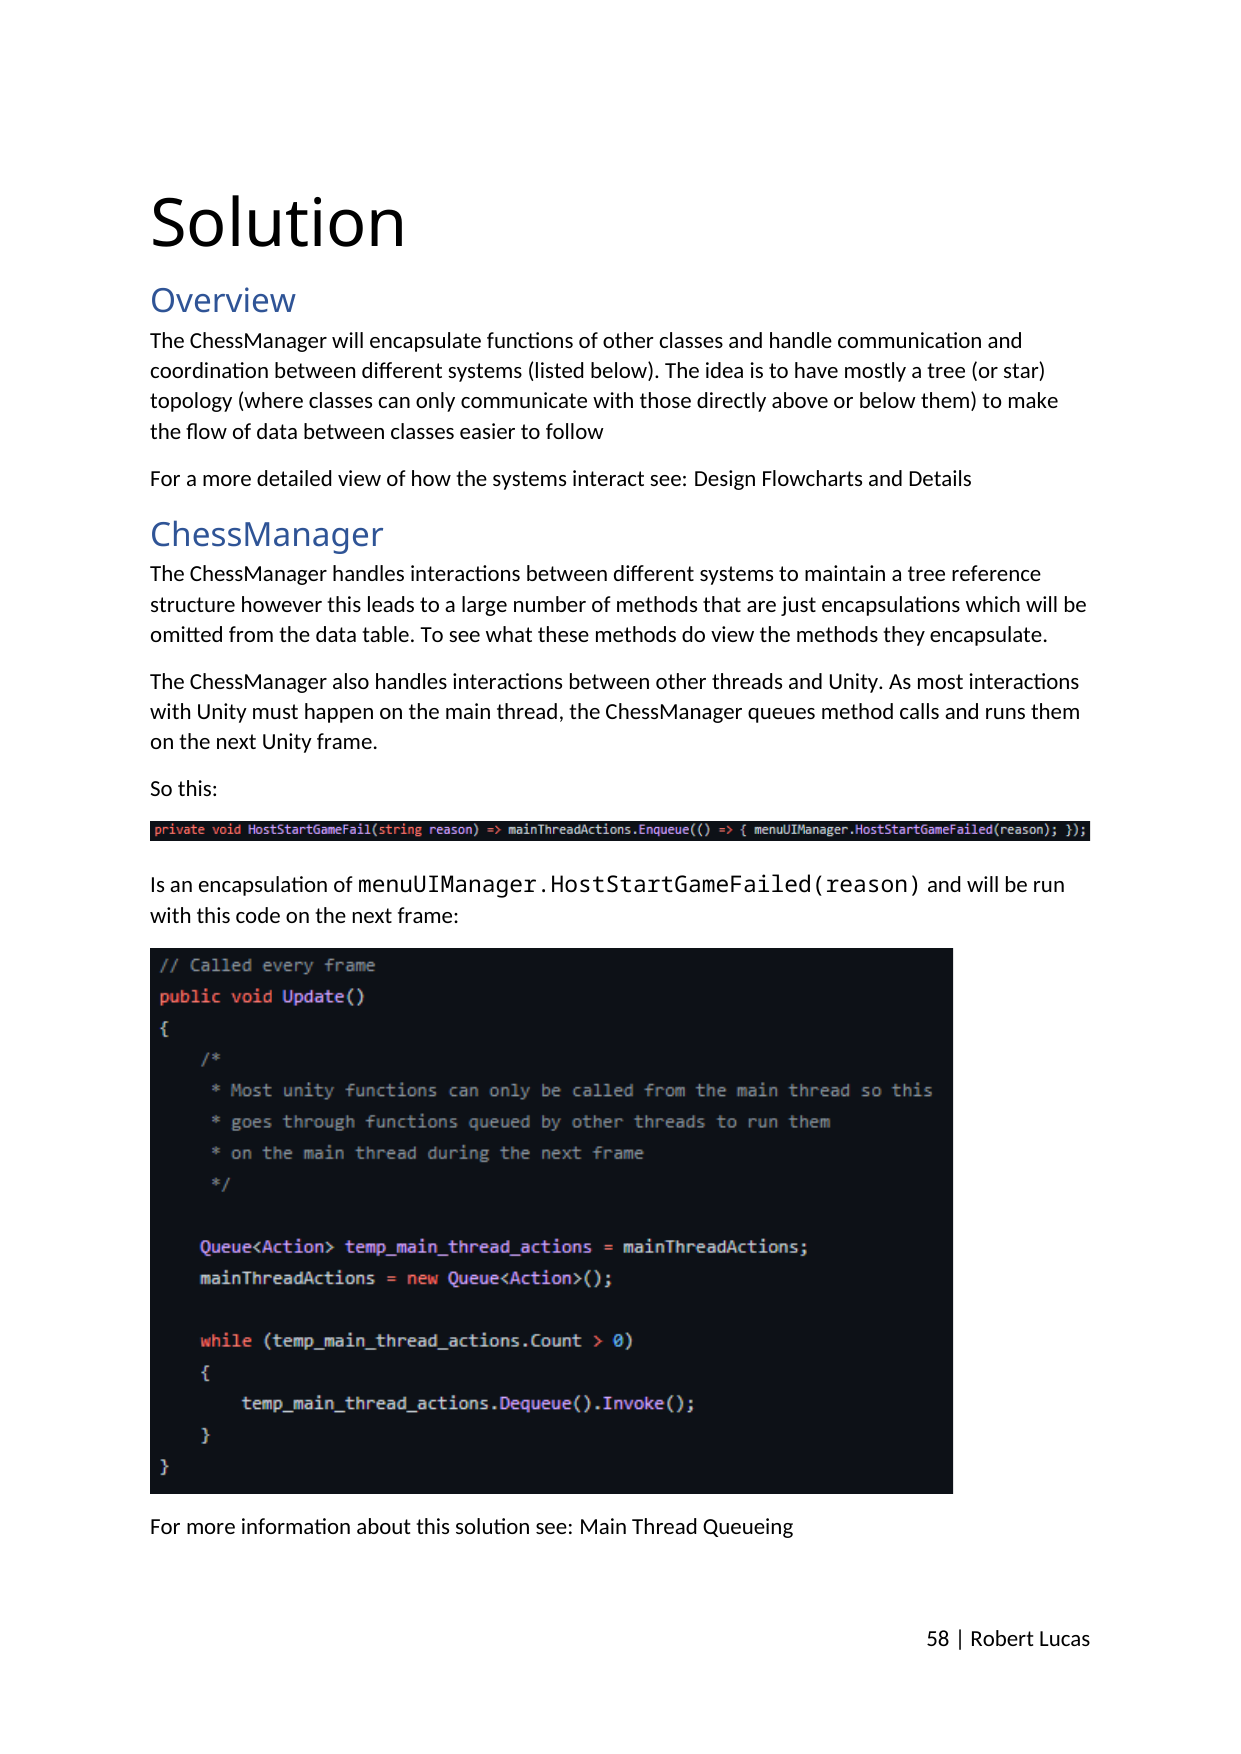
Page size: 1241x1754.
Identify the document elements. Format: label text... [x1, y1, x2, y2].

subtitle Solution [150, 175, 1090, 266]
text For a more detailed view of how the systems interact see: Design Flowcharts and Details [150, 464, 1090, 492]
subtitle Overview [150, 277, 1090, 323]
text The ChessManager will encapsulate functions of other classes and handle communication and coordination between different systems (listed below). The idea is to have mostly a tree (or star) topology (where classes can only communicate with those directly above or below them) to make the flow of data between classes easier to follow [150, 326, 1090, 445]
text The ChessManager handles interactions between different systems to maintain a tree reference structure however this leads to a large number of methods that are just encapsulations which will be omitted from the data table. To see what these methods do view the methods they encapsulate. [150, 559, 1090, 648]
picture [150, 821, 1091, 841]
picture [150, 948, 954, 1494]
text For more information about this solution see: Main Thread Queueing [150, 1512, 1090, 1540]
text So this: [150, 774, 1090, 802]
text The ChessManager also handles interactions between other threads and Unity. As most interactions with Unity must happen on the main thread, the ChessManager queues method calls and runs them on the next Unity frame. [150, 667, 1090, 755]
text Is an encapsulation of menuUIManager.HostStartGameFailed(reason) and will be run with this code on the next frame: [150, 868, 1090, 929]
subtitle ChessManager [150, 511, 1090, 556]
